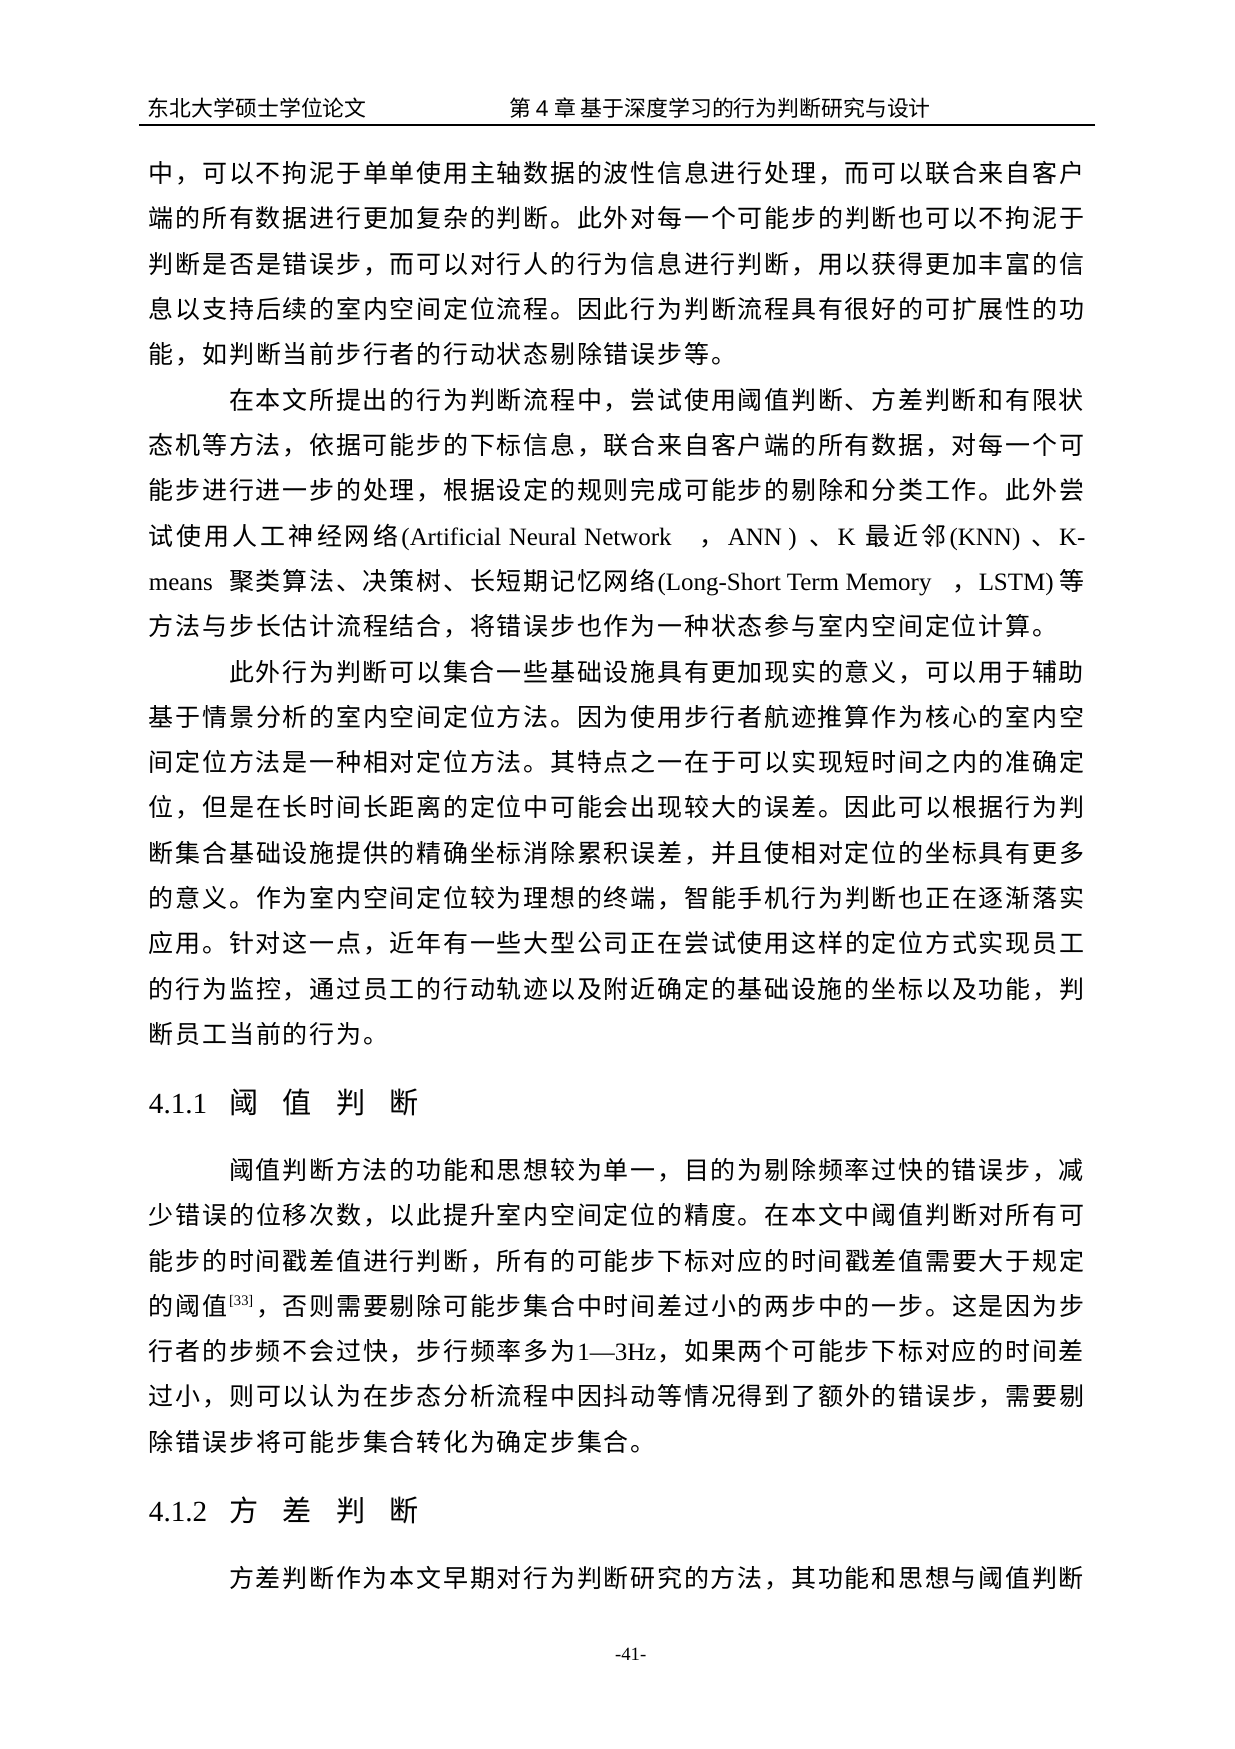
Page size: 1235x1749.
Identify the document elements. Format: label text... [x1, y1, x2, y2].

text 阈值判断方法的功能和思想较为单一，目的为剔除频率过快的错误步，减少错误的位移次数，以此提升室内空间定位的精度。在本文中阈值判断对所有可能步的时间戳差值进行判断，所有的可能步下标对应的时间戳差值需要大于规定的阈值[33]，否则需要剔除可能步集合中时间差过小的两步中的一步。这是因为步行者的步频不会过快，步行频率多为1—3Hz，如果两个可能步下标对应的时间差过小，则可以认为在步态分析流程中因抖动等情况得到了额外的错误步，需要剔除错误步将可能步集合转化为确定步集合。 [149, 1146, 1086, 1463]
text 在本文所提出的行为判断流程中，尝试使用阈值判断、方差判断和有限状态机等方法，依据可能步的下标信息，联合来自客户端的所有数据，对每一个可能步进行进一步的处理，根据设定的规则完成可能步的剔除和分类工作。此外尝试使用人工神经网络(Artificial Neural Network，ANN )、K最近邻(KNN)、K-means聚类算法、决策树、长短期记忆网络(Long-Short Term Memory，LSTM)等方法与步长估计流程结合，将错误步也作为一种状态参与室内空间定位计算。 [149, 376, 1086, 647]
subtitle 阈值判断 [143, 1078, 1086, 1123]
subtitle 方差判断 [143, 1486, 1086, 1531]
text 此外行为判断可以集合一些基础设施具有更加现实的意义，可以用于辅助基于情景分析的室内空间定位方法。因为使用步行者航迹推算作为核心的室内空间定位方法是一种相对定位方法。其特点之一在于可以实现短时间之内的准确定位，但是在长时间长距离的定位中可能会出现较大的误差。因此可以根据行为判断集合基础设施提供的精确坐标消除累积误差，并且使相对定位的坐标具有更多的意义。作为室内空间定位较为理想的终端，智能手机行为判断也正在逐渐落实应用。针对这一点，近年有一些大型公司正在尝试使用这样的定位方式实现员工的行为监控，通过员工的行动轨迹以及附近确定的基础设施的坐标以及功能，判断员工当前的行为。 [149, 647, 1086, 1055]
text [149, 1553, 1086, 1599]
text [149, 149, 1086, 376]
